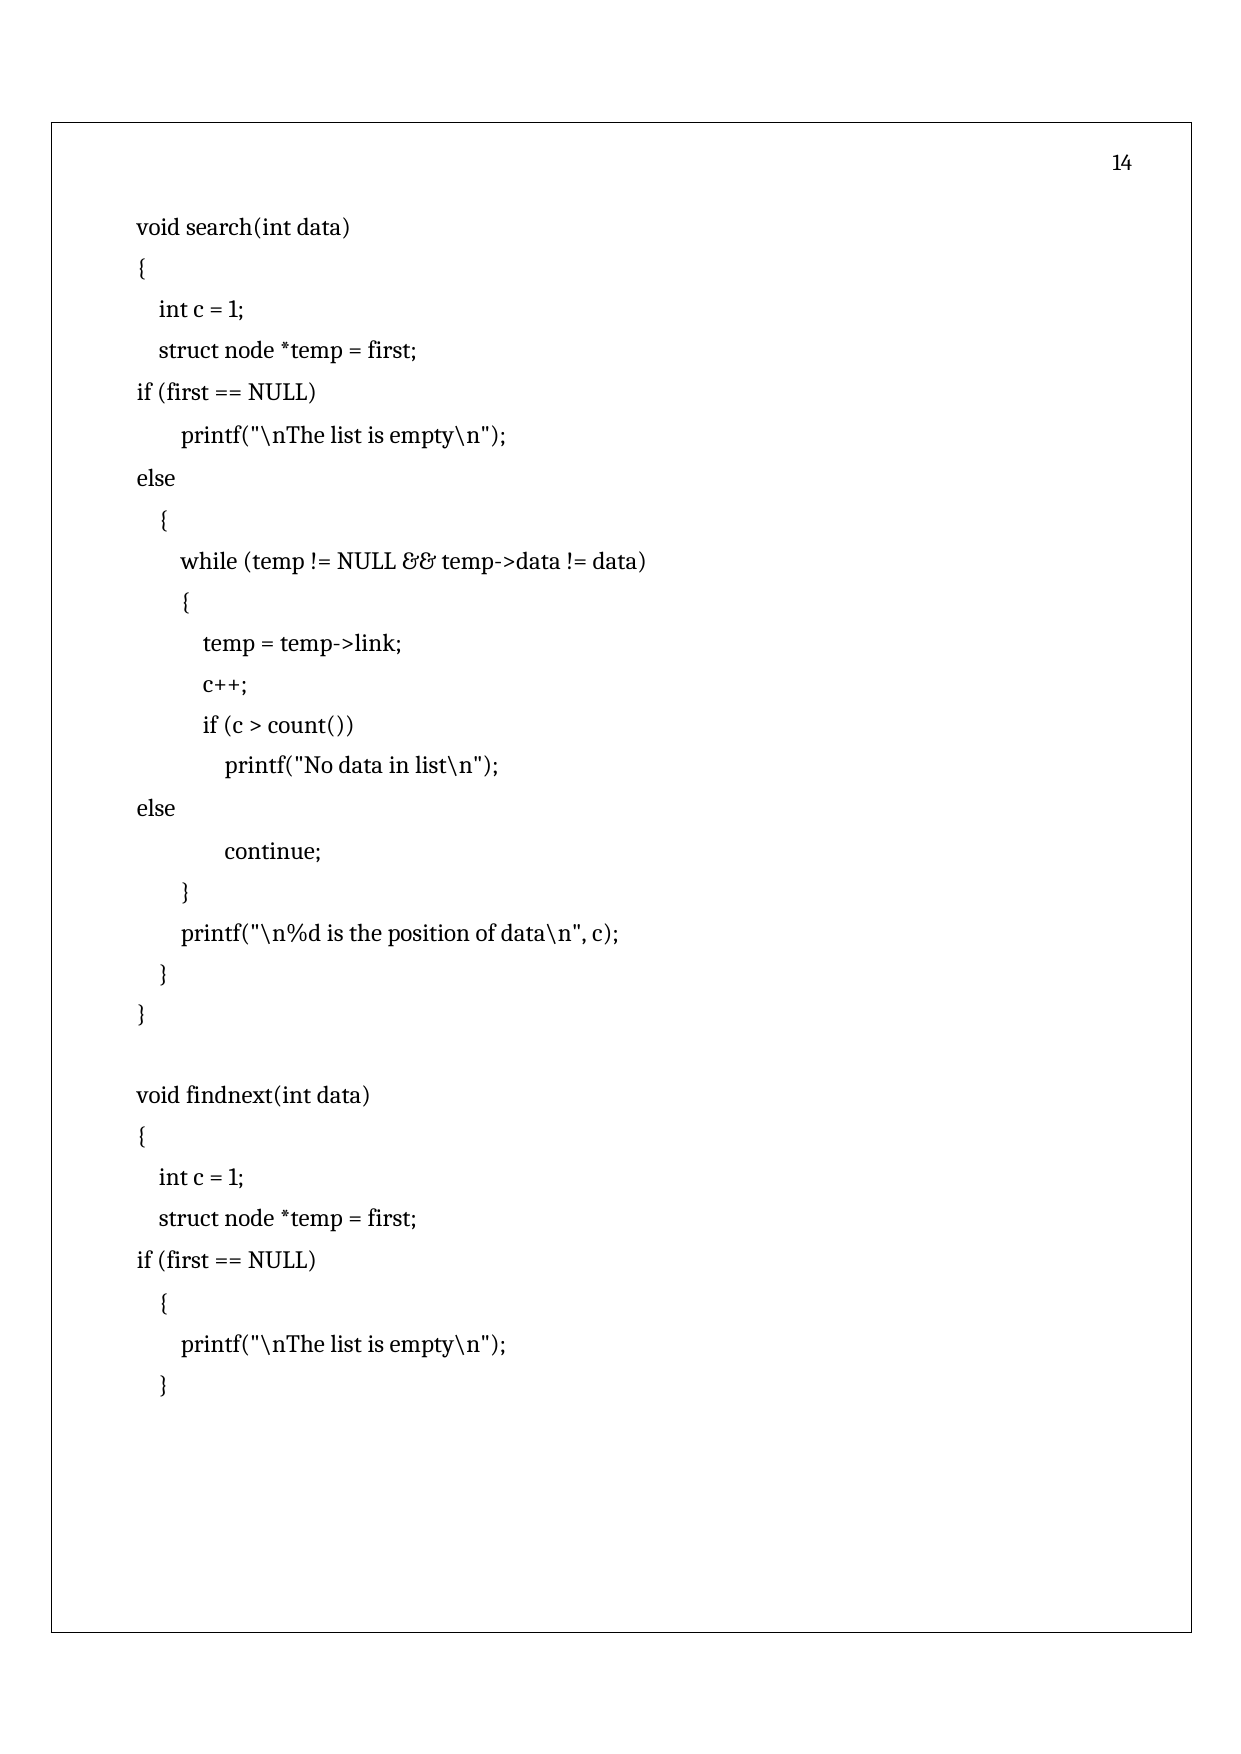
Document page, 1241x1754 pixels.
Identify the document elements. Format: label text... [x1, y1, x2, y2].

table_header 14 [1112, 123, 1191, 1632]
table_header void search(int data) { int c = 1; struct node *temp = first; if (first == NULL) printf("\nThe list is empty\n"); else { while (temp != NULL && temp->data != data) { temp = temp->link; c++; if (c > count()) printf("No data in list\n"); else continue; } printf("\n%d is the position of data\n", c); } } void findnext(int data) { int c = 1; struct node *temp = first; if (first == NULL) { printf("\nThe list is empty\n"); } [52, 123, 1112, 1632]
